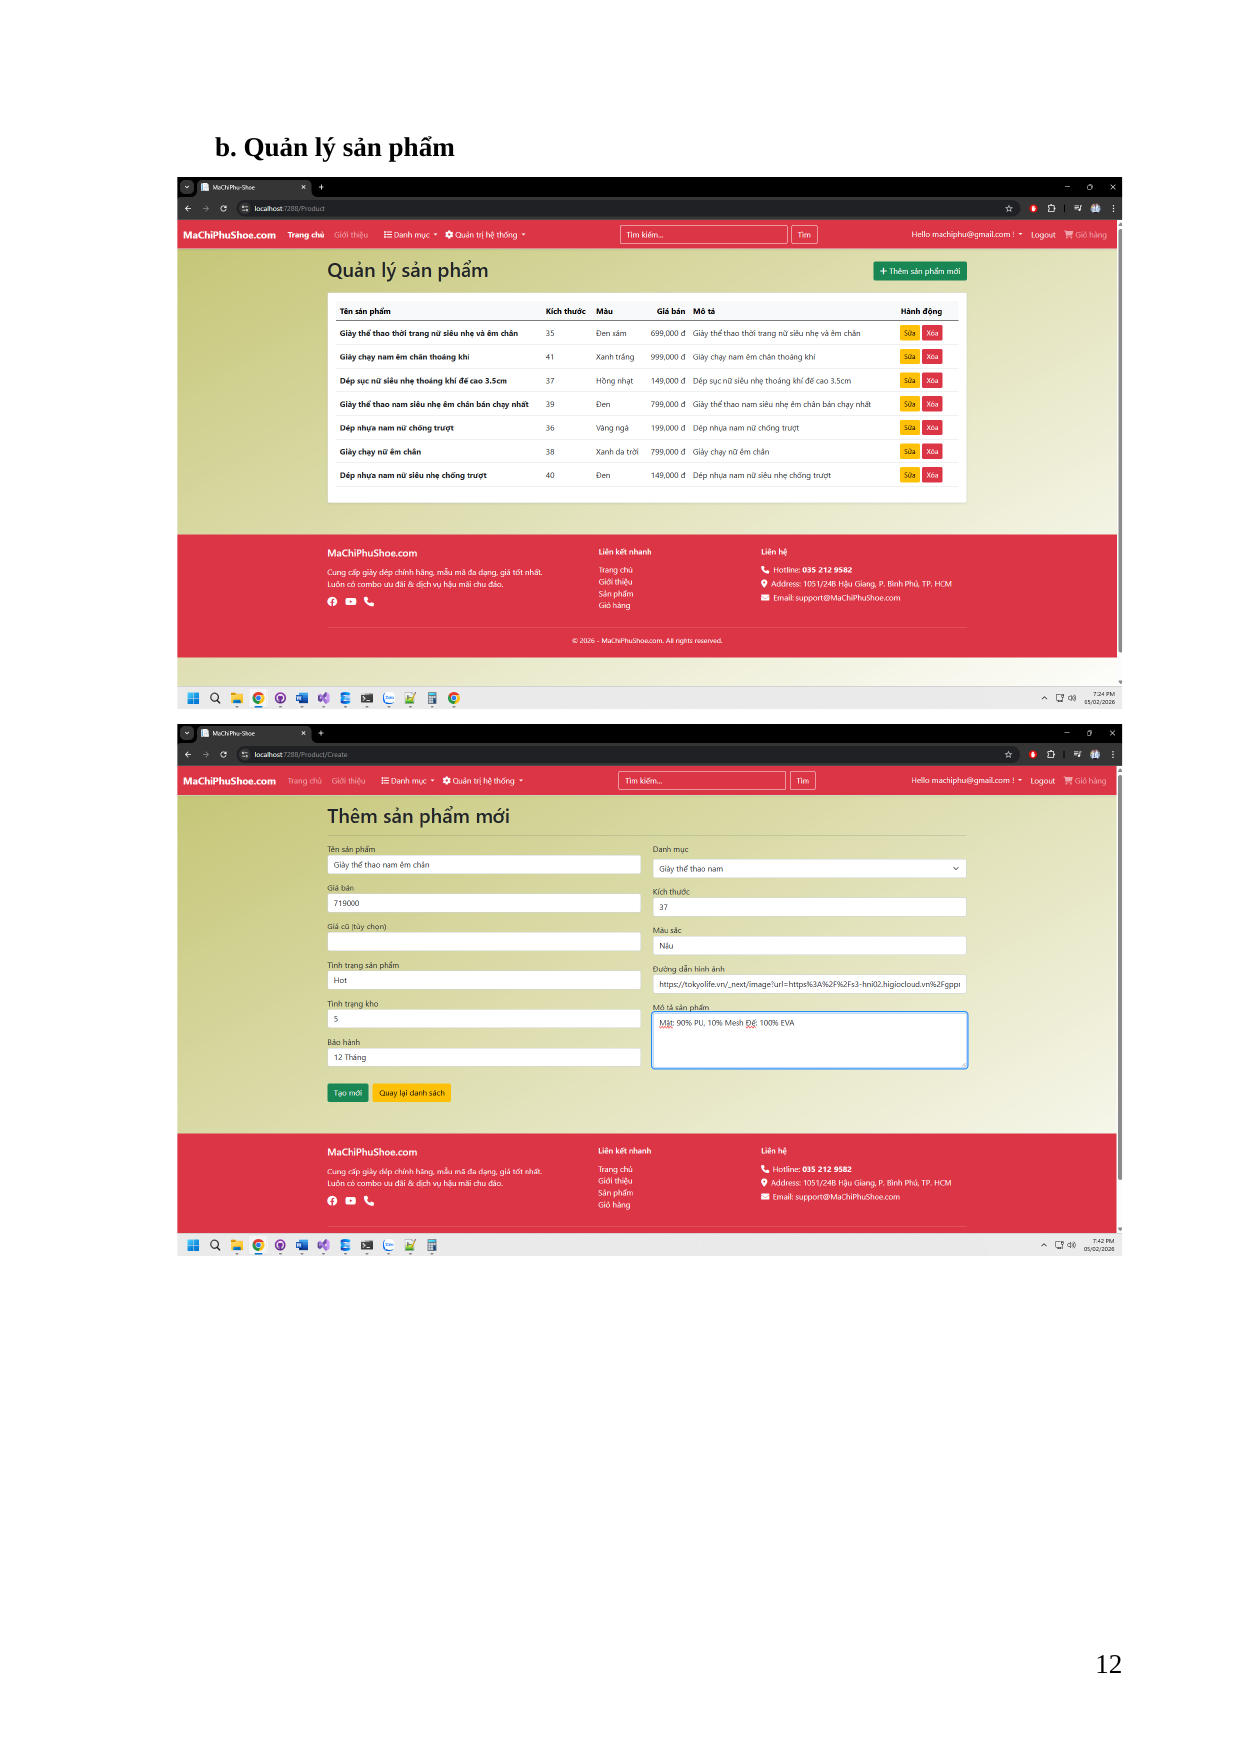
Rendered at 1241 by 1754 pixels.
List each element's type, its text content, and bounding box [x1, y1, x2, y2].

picture [177, 177, 1123, 709]
list Quản lý sản phẩm [215, 131, 1122, 162]
picture [177, 724, 1123, 1256]
